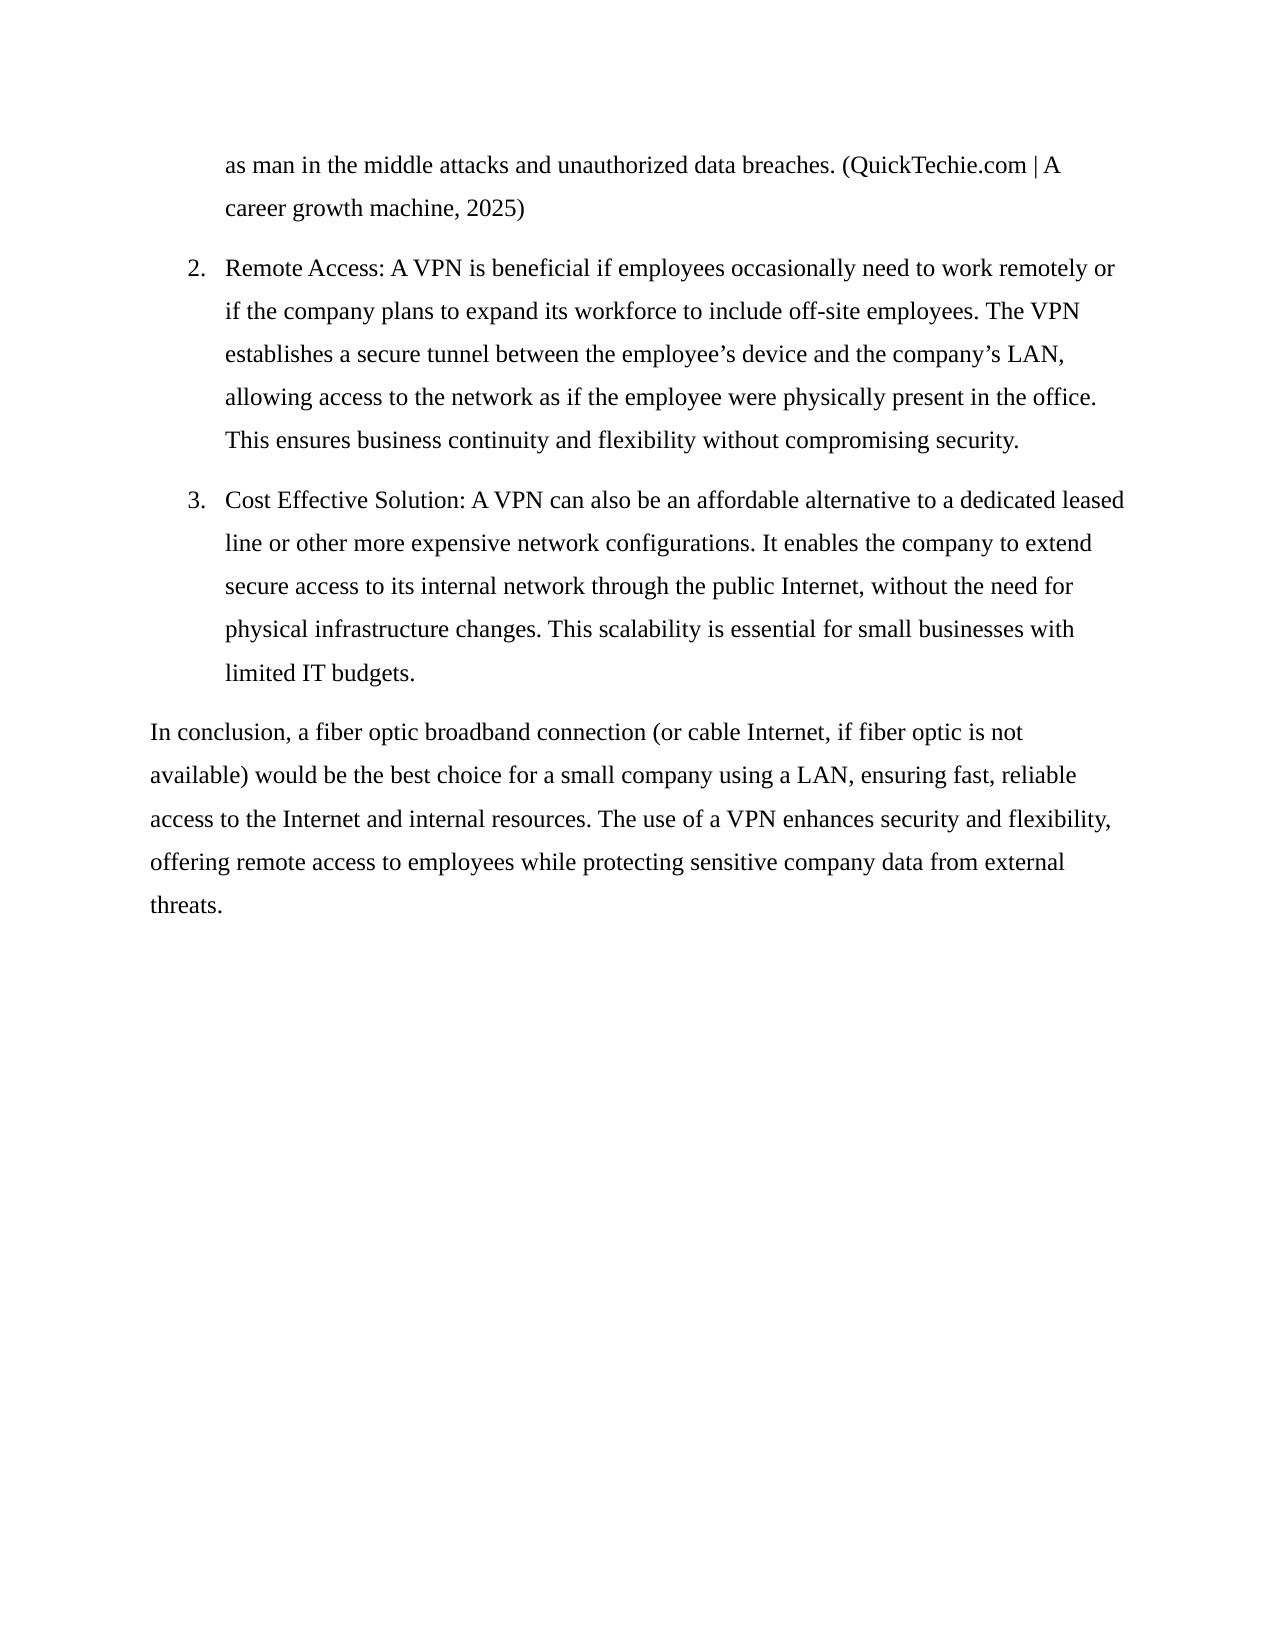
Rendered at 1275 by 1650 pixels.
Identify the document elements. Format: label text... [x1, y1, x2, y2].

text In conclusion, a fiber optic broadband connection (or cable Internet, if fiber optic is not available) would be the best choice for a small company using a LAN, ensuring fast, reliable access to the Internet and internal resources. The use of a VPN enhances security and flexibility, offering remote access to employees while protecting sensitive company data from external threats. [150, 717, 1125, 919]
list Cost Effective Solution: A VPN can also be an affordable alternative to a dedicated leased line or other more expensive network configurations. It enables the company to extend secure access to its internal network through the public Internet, without the need for physical infrastructure changes. This scalability is essential for small businesses with limited IT budgets. [187, 485, 1125, 686]
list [187, 150, 1125, 222]
list Remote Access: A VPN is beneficial if employees occasionally need to work remotely or if the company plans to expand its workforce to include off-site employees. The VPN establishes a secure tunnel between the employee’s device and the company’s LAN, allowing access to the network as if the employee were physically present in the office. This ensures business continuity and flexibility without compromising security. [187, 253, 1125, 454]
